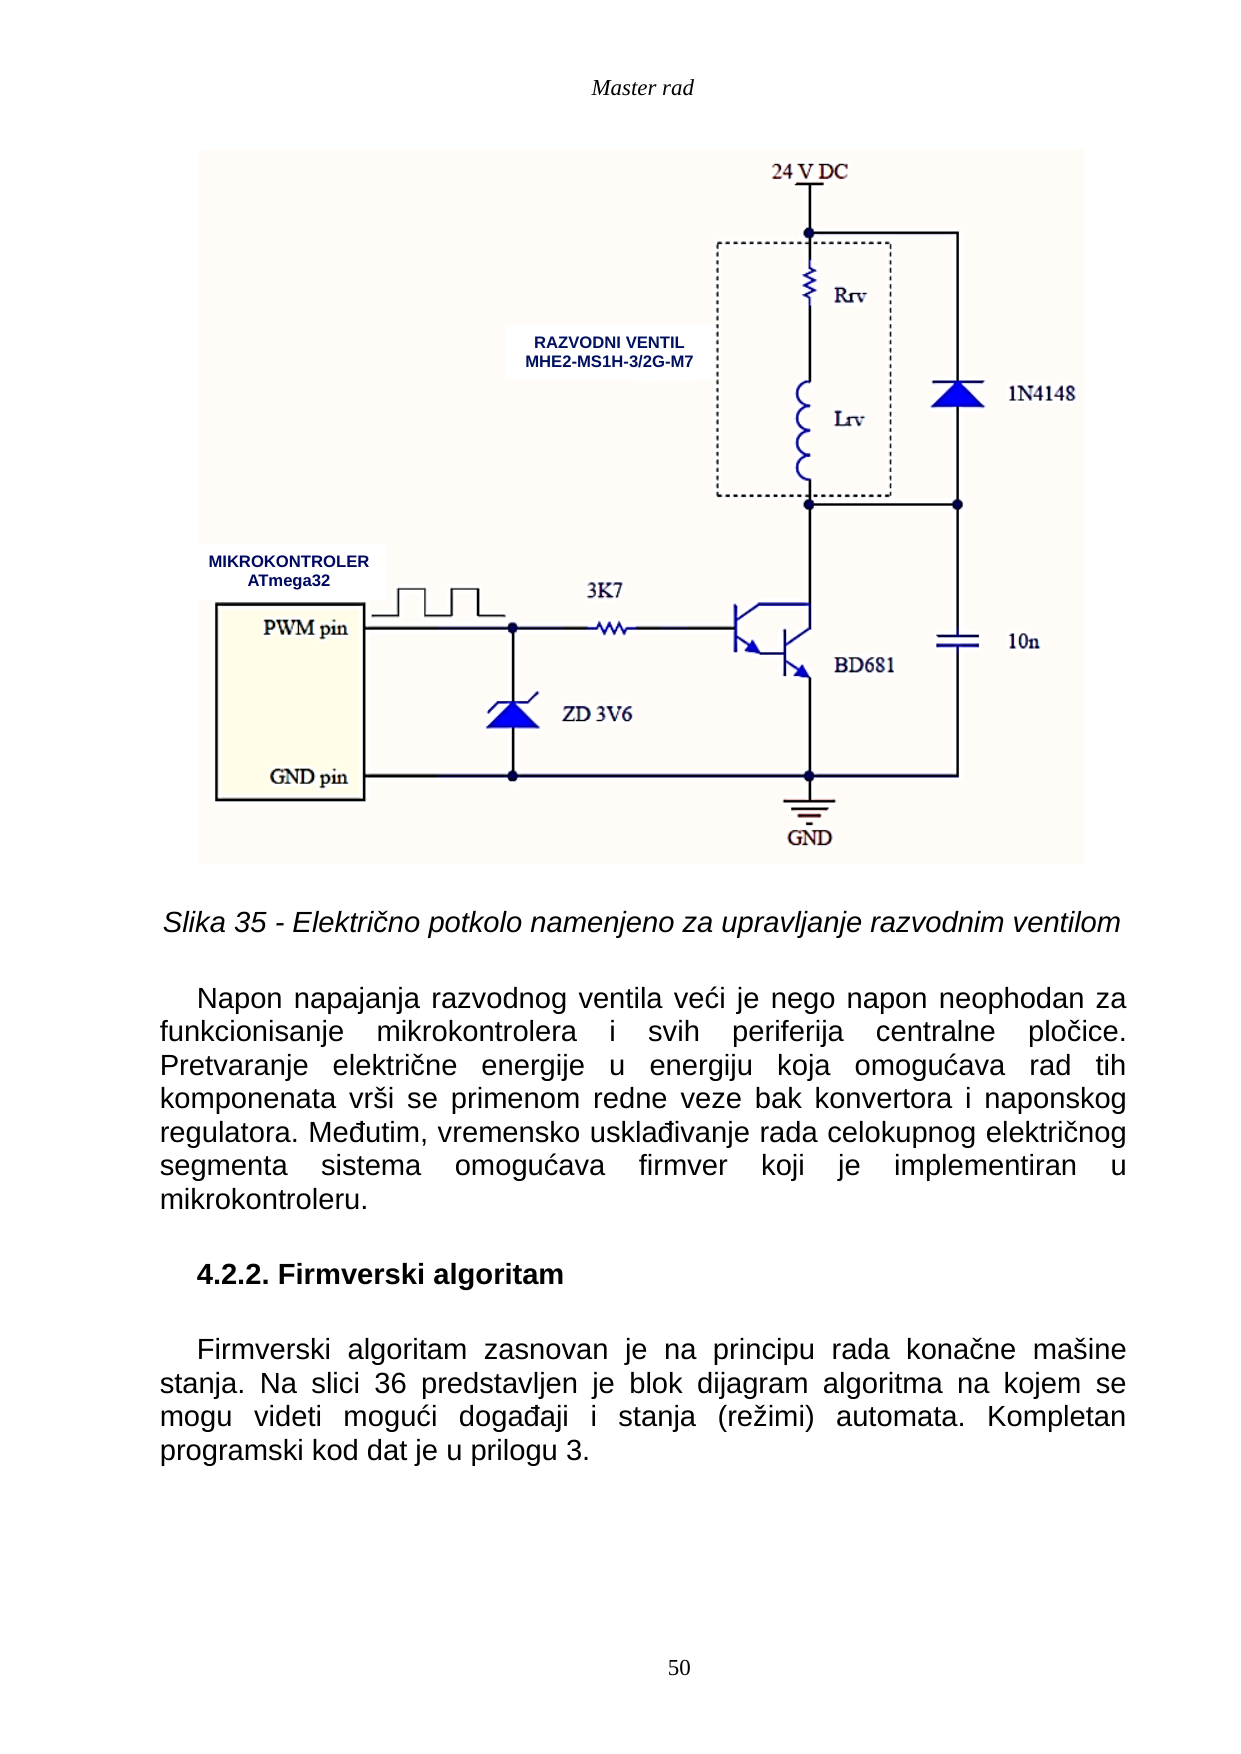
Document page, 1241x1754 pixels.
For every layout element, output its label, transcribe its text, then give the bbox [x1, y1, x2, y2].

text Slika 35 - Električno potkolo namenjeno za upravljanje razvodnim ventilom [159, 906, 1128, 939]
picture [199, 149, 1088, 864]
text Firmverski algoritam zasnovan je na principu rada konačne mašine stanja. Na slici 36 predstavljen je blok dijagram algoritma na kojem se mogu videti mogući događaji i stanja (režimi) automata. Kompletan programski kod dat je u prilogu 3. [159, 1332, 1128, 1467]
list Firmverski algoritam [159, 1257, 1128, 1291]
text Napon napajanja razvodnog ventila veći je nego napon neophodan za funkcionisanje mikrokontrolera i svih periferija centralne pločice. Pretvaranje električne energije u energiju koja omogućava rad tih komponenata vrši se primenom redne veze bak konvertora i naponskog regulatora. Međutim, vremensko usklađivanje rada celokupnog električnog segmenta sistema omogućava firmver koji je implementiran u mikrokontroleru. [159, 981, 1128, 1216]
